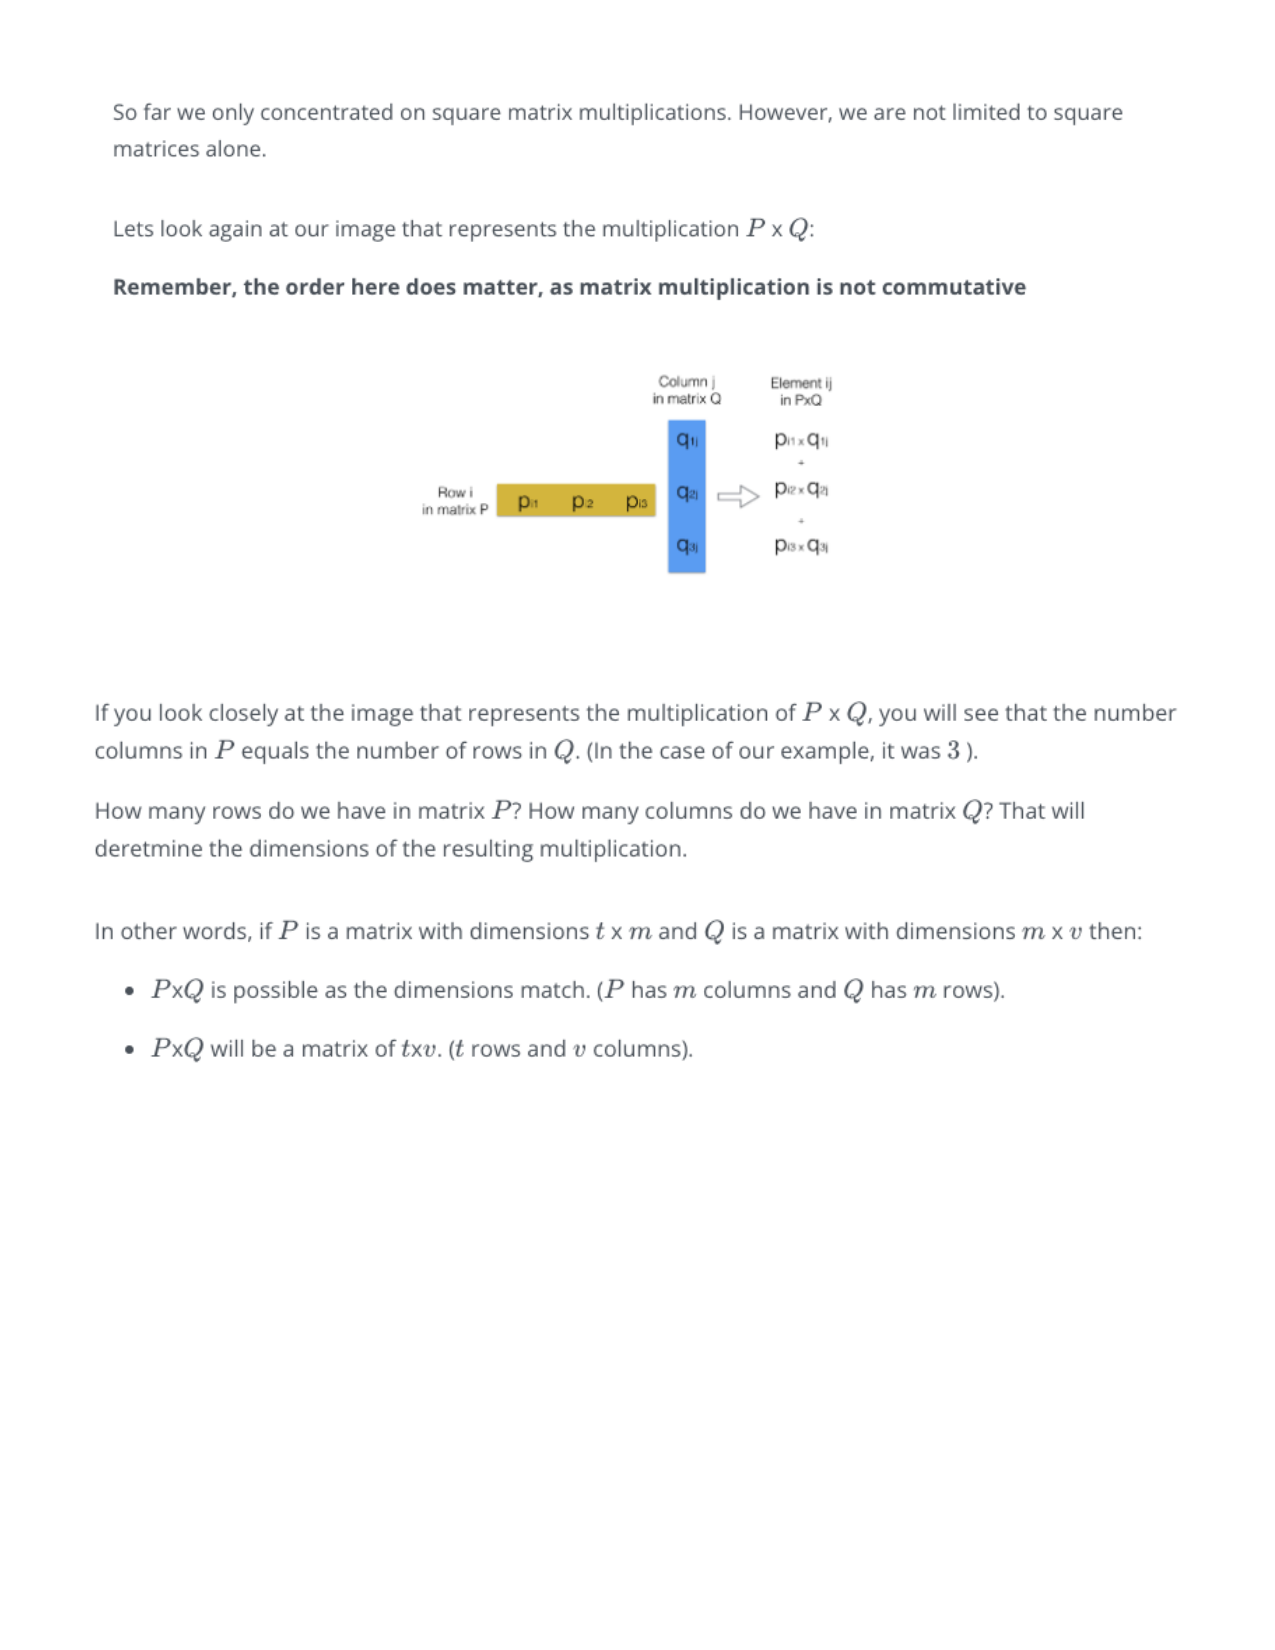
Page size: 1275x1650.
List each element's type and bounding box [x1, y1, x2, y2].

picture [75, 75, 1200, 628]
picture [75, 658, 1200, 1096]
